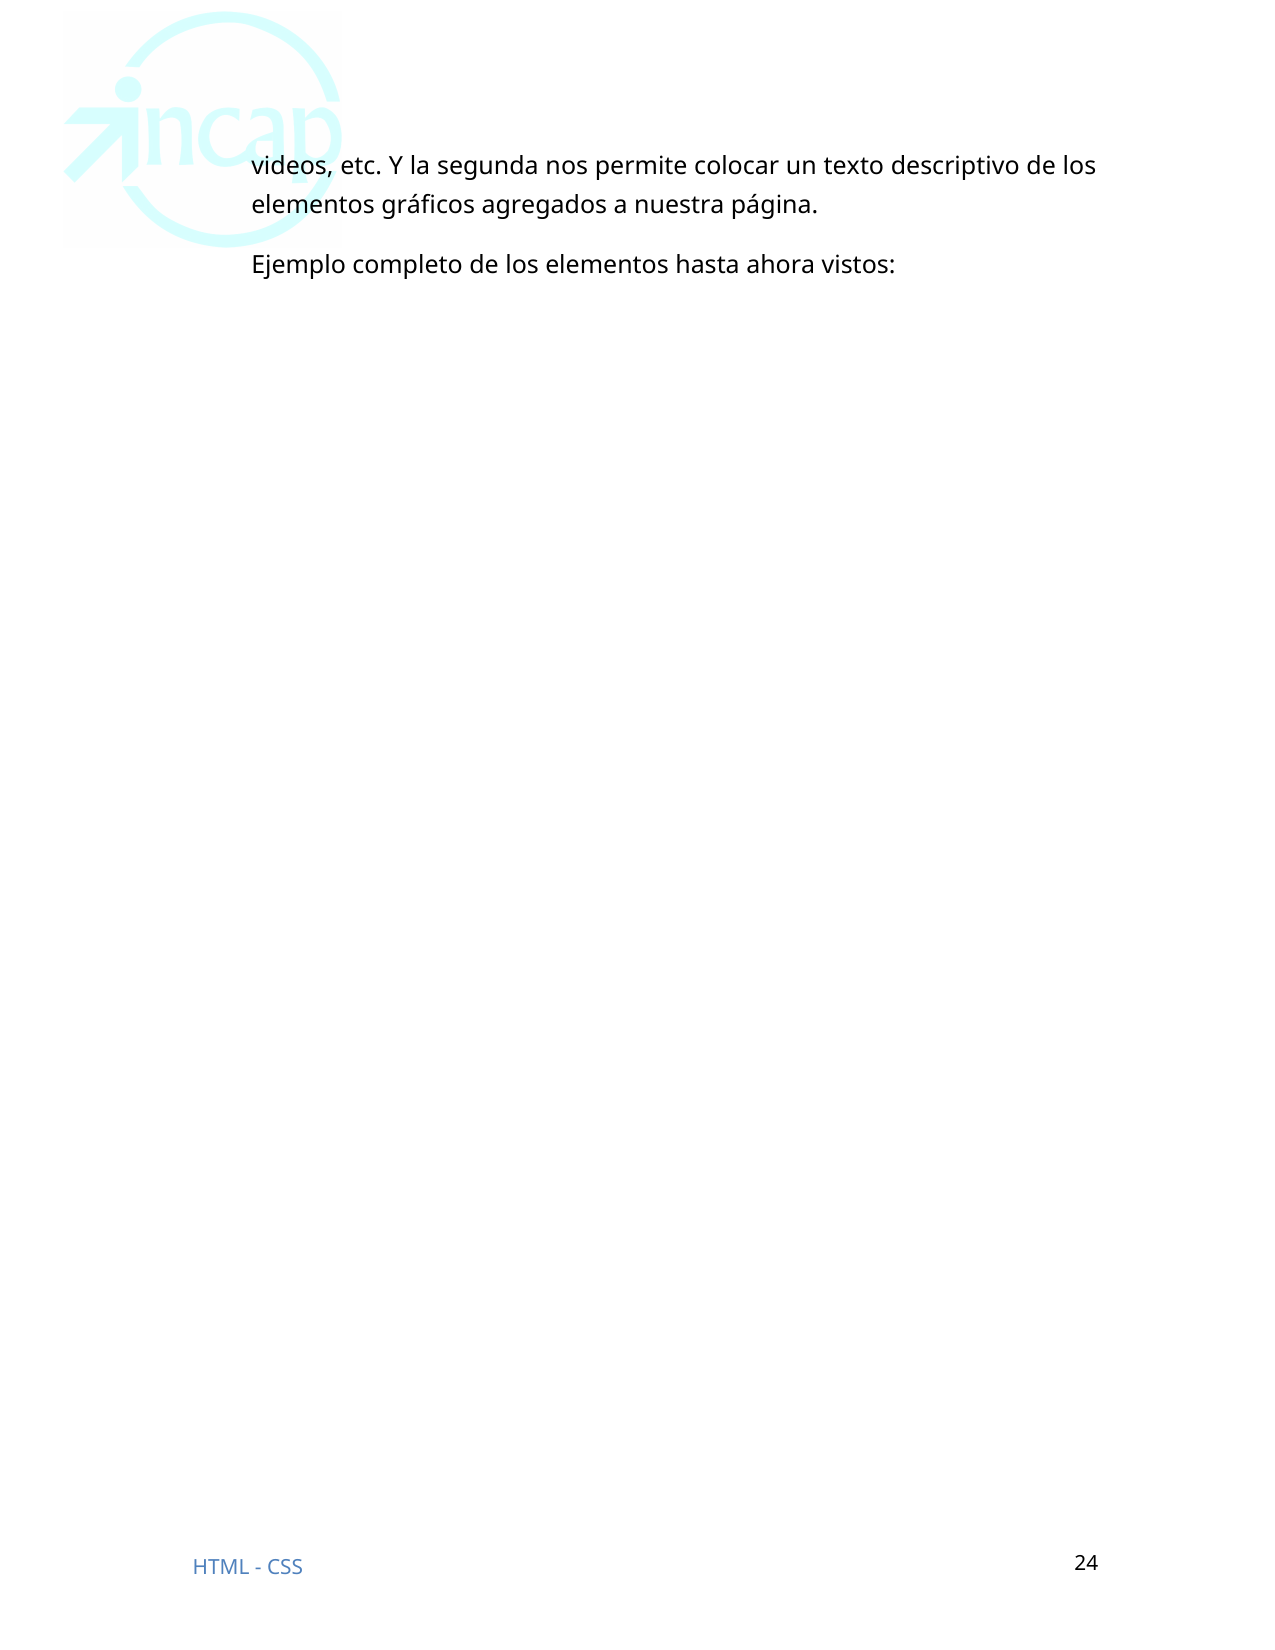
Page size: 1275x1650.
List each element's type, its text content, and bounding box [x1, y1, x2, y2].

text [251, 148, 1098, 221]
text Ejemplo completo de los elementos hasta ahora vistos: [251, 247, 1098, 281]
